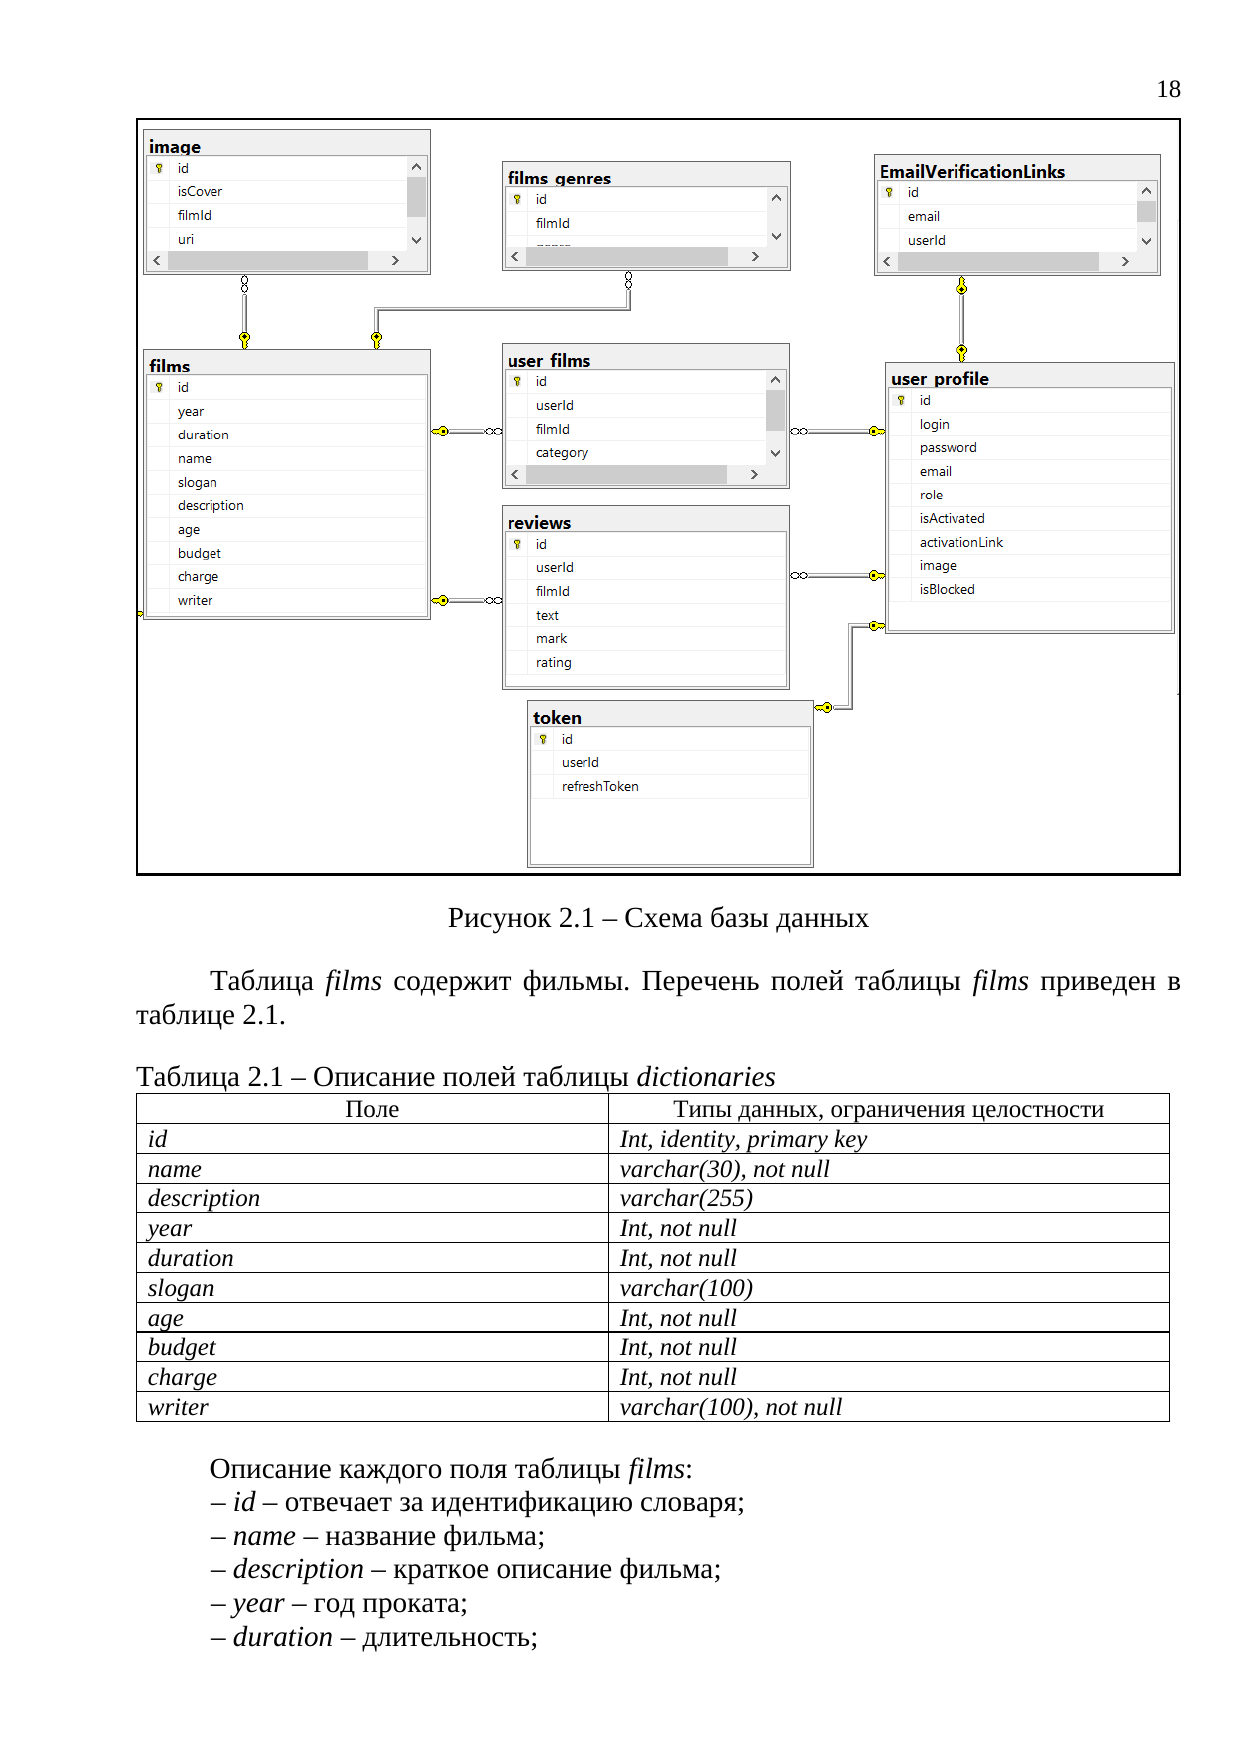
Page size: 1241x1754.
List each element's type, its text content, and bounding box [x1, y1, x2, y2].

table_cell Int, not null [609, 1243, 1169, 1272]
table_cell writer [137, 1392, 608, 1421]
table_cell year [137, 1213, 608, 1242]
table_cell id [137, 1124, 608, 1153]
table_cell name [137, 1154, 608, 1182]
table_cell Int, identity, primary key [609, 1124, 1169, 1153]
list name – название фильма; [136, 1518, 1181, 1552]
list duration – длительность; [136, 1619, 1181, 1652]
table_cell varchar(100) [609, 1273, 1169, 1302]
table_header Типы данных, ограничения целостности [609, 1094, 1169, 1123]
table_header Поле [137, 1094, 608, 1123]
table_cell duration [137, 1243, 608, 1272]
text Рисунок 2.1 – Схема базы данных [136, 901, 1181, 934]
table_cell slogan [137, 1273, 608, 1302]
table_cell varchar(255) [609, 1184, 1169, 1212]
list year – год проката; [136, 1585, 1181, 1619]
text Описание каждого поля таблицы films: [136, 1451, 1181, 1484]
text Таблица films содержит фильмы. Перечень полей таблицы films приведен в таблице 2.1. [136, 963, 1181, 1030]
table_cell Int, not null [609, 1362, 1169, 1391]
table_cell Int, not null [609, 1303, 1169, 1331]
table_cell budget [137, 1333, 608, 1361]
list description – краткое описание фильма; [136, 1552, 1181, 1585]
picture [138, 120, 1179, 873]
table_cell age [137, 1303, 608, 1331]
list id – отвечает за идентификацию словаря; [136, 1484, 1181, 1518]
table_cell varchar(30), not null [609, 1154, 1169, 1182]
table_cell Int, not null [609, 1213, 1169, 1242]
table_cell Int, not null [609, 1333, 1169, 1361]
text Таблица 2.1 – Описание полей таблицы dictionaries [136, 1059, 1181, 1093]
table_cell varchar(100), not null [609, 1392, 1169, 1421]
table_cell description [137, 1184, 608, 1212]
table_cell charge [137, 1362, 608, 1391]
